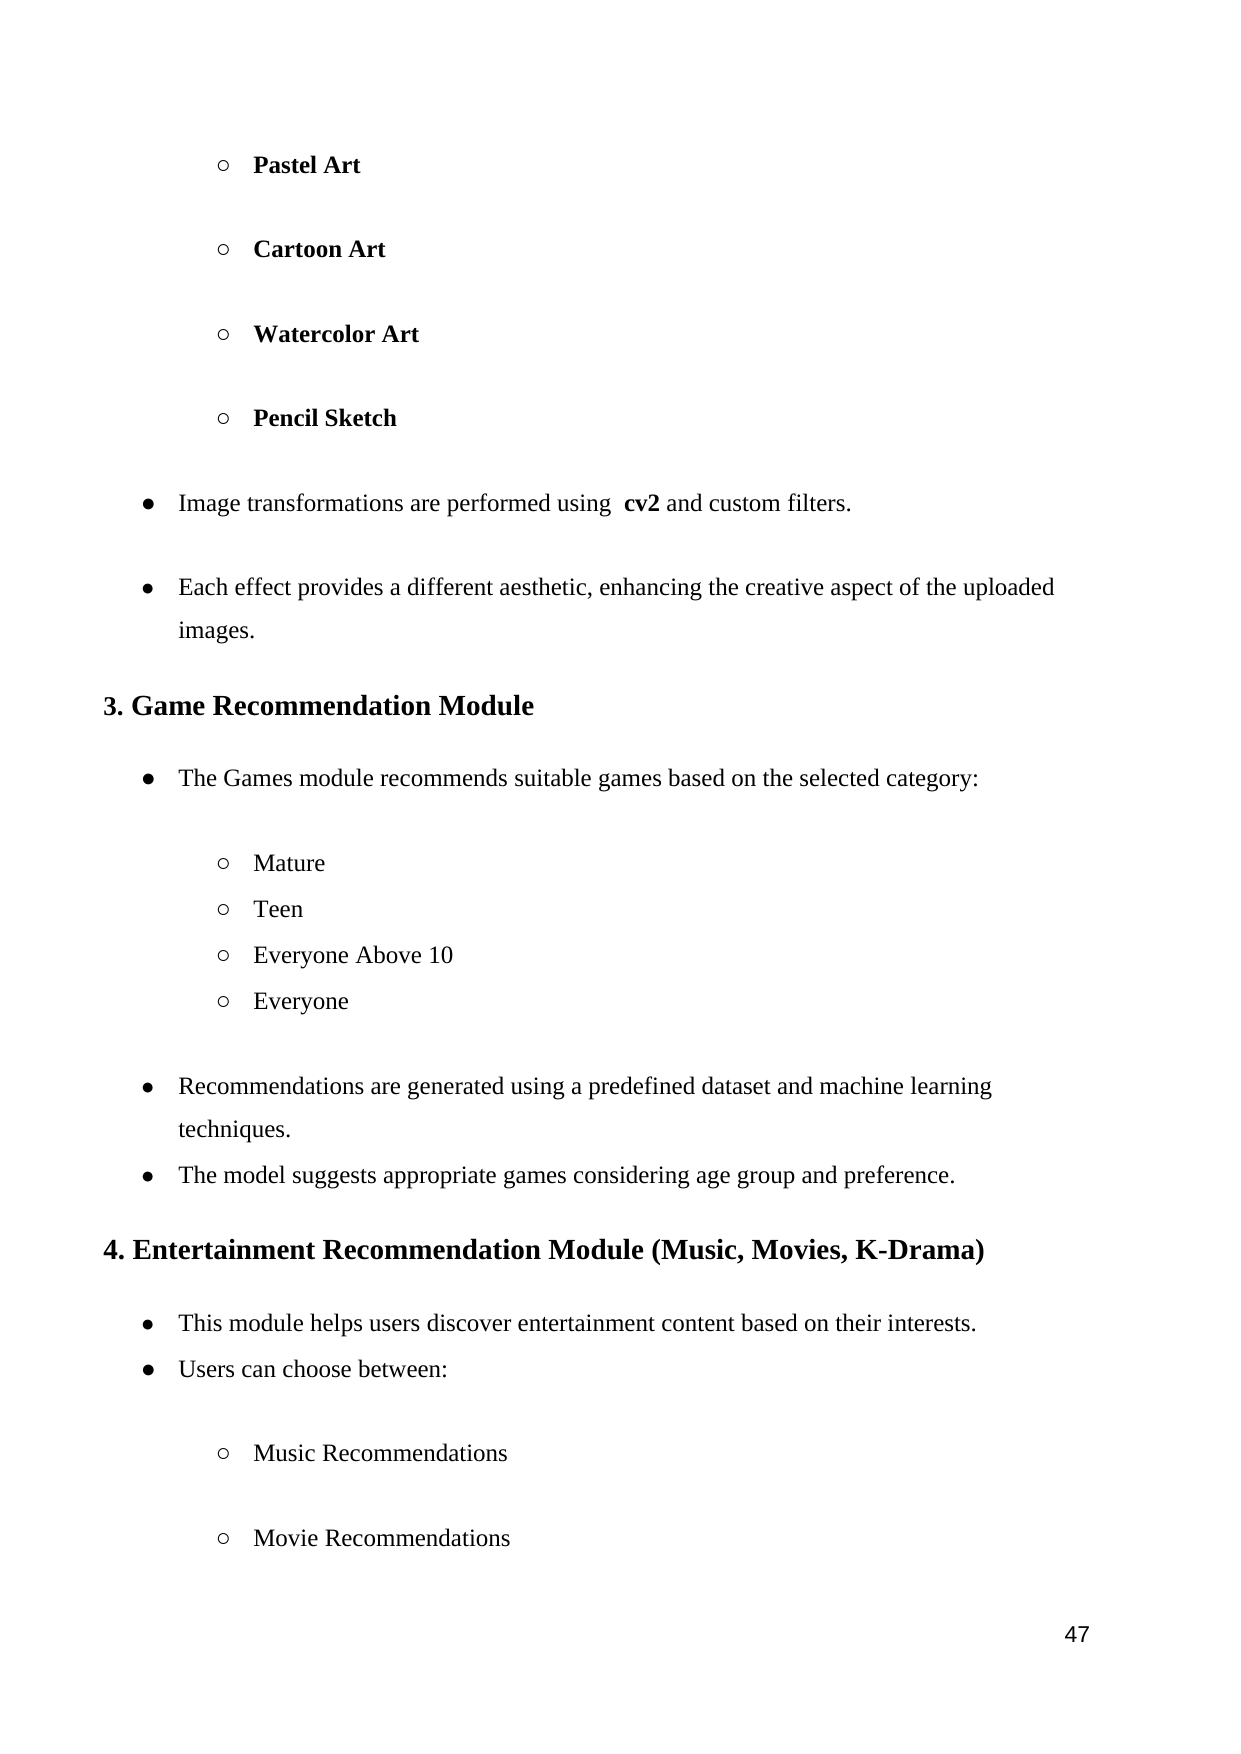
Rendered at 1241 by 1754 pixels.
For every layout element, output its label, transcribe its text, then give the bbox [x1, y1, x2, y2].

subtitle 4. Entertainment Recommendation Module (Music, Movies, K-Drama) [103, 1232, 1090, 1266]
subtitle 3. Game Recommendation Module [103, 688, 1090, 721]
list Users can choose between: [141, 1354, 1090, 1422]
list Mature [216, 848, 1090, 876]
list Watercolor Art [216, 319, 1090, 387]
list Pencil Sketch [216, 403, 1090, 472]
list Everyone Above 10 [216, 940, 1090, 969]
list Recommendations are generated using a predefined dataset and machine learning techniques. [141, 1071, 1090, 1143]
list Pastel Art [216, 150, 1090, 218]
list Movie Recommendations [216, 1523, 1090, 1591]
list Image transformations are performed using cv2 and custom filters. [141, 488, 1090, 556]
list This module helps users discover entertainment content based on their interests. [141, 1308, 1090, 1337]
list Teen [216, 894, 1090, 923]
list Cartoon Art [216, 234, 1090, 303]
list Each effect provides a different aesthetic, enhancing the creative aspect of the uploaded images. [141, 572, 1090, 644]
list The model suggests appropriate games considering age group and preference. [141, 1160, 1090, 1189]
list Everyone [216, 986, 1090, 1054]
list The Games module recommends suitable games based on the selected category: [141, 763, 1090, 831]
list Music Recommendations [216, 1438, 1090, 1507]
